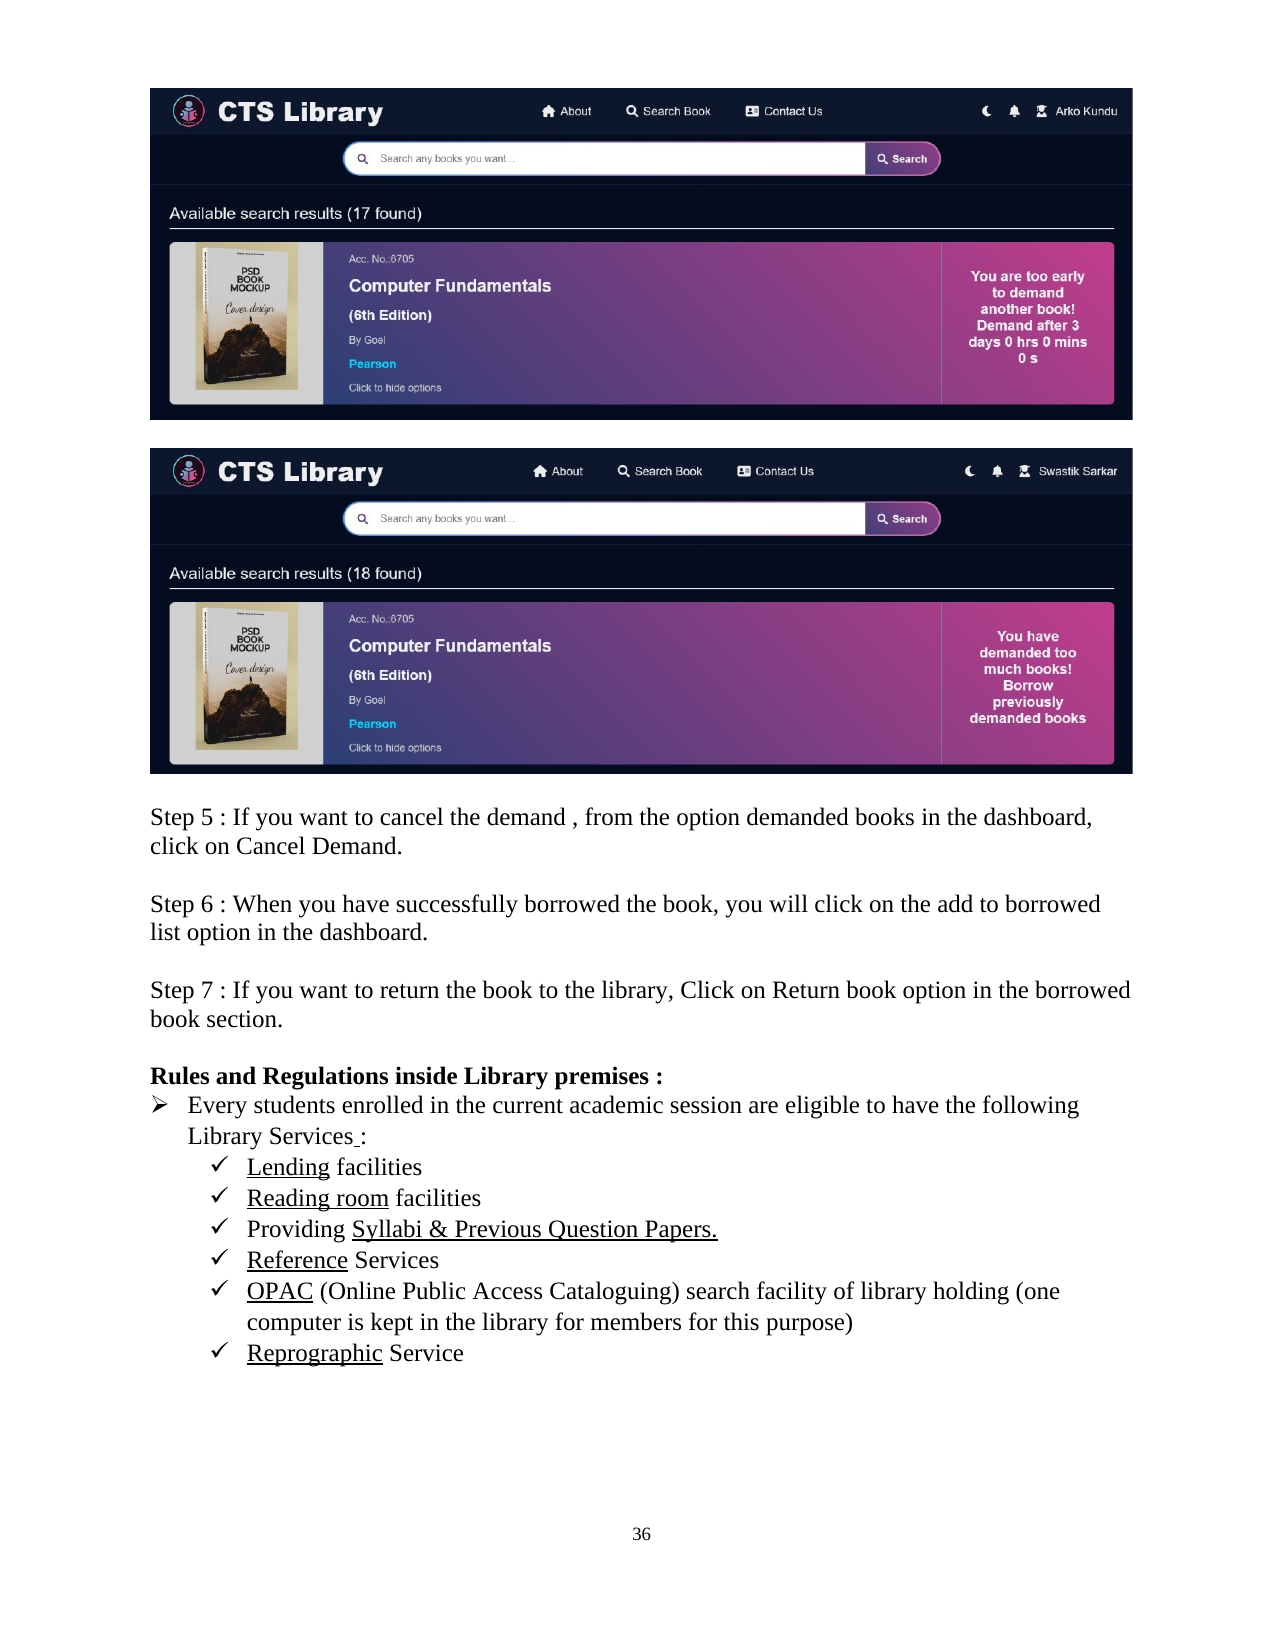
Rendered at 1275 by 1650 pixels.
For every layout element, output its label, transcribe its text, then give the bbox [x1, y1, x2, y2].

list Every students enrolled in the current academic session are eligible to have the following Library Services : [150, 1090, 1133, 1150]
text Step 7 : If you want to return the book to the library, Click on Return book option in the borrowed book section. [150, 975, 1133, 1032]
text Step 6 : When you have successfully borrowed the book, you will click on the add to borrowed list option in the dashboard. [150, 889, 1133, 946]
picture [150, 448, 1133, 774]
picture [150, 88, 1133, 420]
list Reading room facilities [209, 1183, 1133, 1212]
list Providing Syllabi & Previous Question Papers. [209, 1214, 1133, 1243]
list Lending facilities [209, 1152, 1133, 1181]
text Rules and Regulations inside Library premises : [150, 1061, 1133, 1090]
list Reprographic Service [209, 1338, 1133, 1367]
list OPAC (Online Public Access Cataloguing) search facility of library holding (one computer is kept in the library for members for this purpose) [209, 1276, 1133, 1336]
list Reference Services [209, 1245, 1133, 1274]
text Step 5 : If you want to cancel the demand , from the option demanded books in the dashboard, click on Cancel Demand. [150, 802, 1133, 860]
